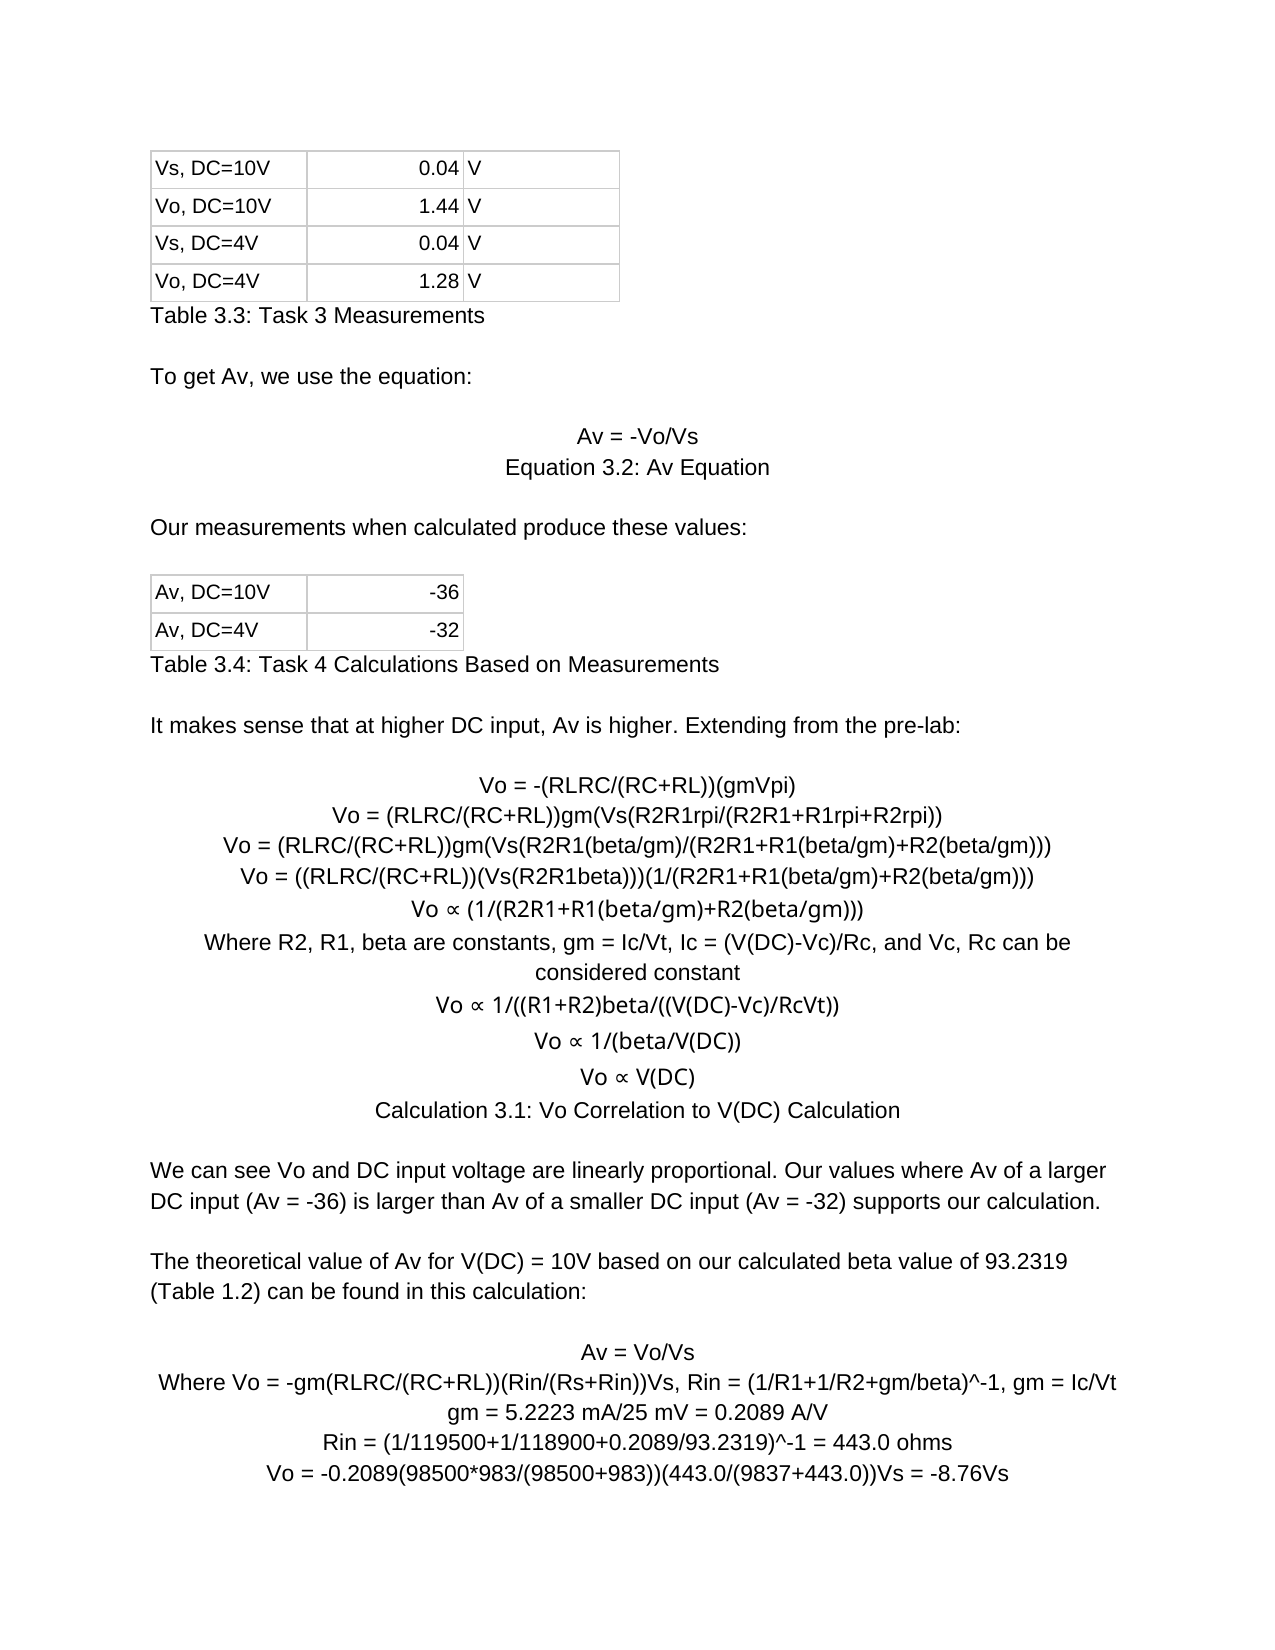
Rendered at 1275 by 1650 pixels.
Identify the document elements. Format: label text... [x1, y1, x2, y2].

text Table 3.4: Task 4 Calculations Based on Measurements [150, 651, 1125, 678]
text Av = Vo/Vs [150, 1339, 1125, 1365]
text Vo ∝ (1/(R2R1+R1(beta/gm)+R2(beta/gm))) [150, 893, 1125, 924]
text The theoretical value of Av for V(DC) = 10V based on our calculated beta value of 93.2319 (Table 1.2) can be found in this calculation: [150, 1248, 1125, 1305]
text It makes sense that at higher DC input, Av is higher. Extending from the pre-lab: [150, 712, 1125, 738]
text Vo = (RLRC/(RC+RL))gm(Vs(R2R1rpi/(R2R1+R1rpi+R2rpi)) [150, 802, 1125, 829]
text To get Av, we use the equation: [150, 363, 1125, 389]
table_cell V [464, 265, 619, 301]
table_cell 1.44 [308, 189, 463, 225]
table_cell -32 [308, 614, 463, 650]
table_cell Vo, DC=10V [152, 189, 306, 225]
table_header V [464, 152, 619, 188]
table_cell 1.28 [308, 265, 463, 301]
text Vo = (RLRC/(RC+RL))gm(Vs(R2R1(beta/gm)/(R2R1+R1(beta/gm)+R2(beta/gm))) [150, 832, 1125, 859]
table_cell Vo, DC=4V [152, 265, 306, 301]
table_header Vs, DC=10V [152, 152, 306, 188]
table_header Av, DC=10V [152, 576, 306, 612]
table_cell V [464, 227, 619, 263]
table_header -36 [308, 576, 463, 612]
text Calculation 3.1: Vo Correlation to V(DC) Calculation [150, 1097, 1125, 1123]
text Vo ∝ 1/(beta/V(DC)) [150, 1025, 1125, 1056]
text Our measurements when calculated produce these values: [150, 514, 1125, 540]
text Where Vo = -gm(RLRC/(RC+RL))(Rin/(Rs+Rin))Vs, Rin = (1/R1+1/R2+gm/beta)^-1, gm = Ic/Vt [150, 1369, 1125, 1395]
text Vo ∝ 1/((R1+R2)beta/((V(DC)-Vc)/RcVt)) [150, 989, 1125, 1021]
table_cell 0.04 [308, 227, 463, 263]
text Av = -Vo/Vs [150, 423, 1125, 449]
text Where R2, R1, beta are constants, gm = Ic/Vt, Ic = (V(DC)-Vc)/Rc, and Vc, Rc can be considered constant [150, 929, 1125, 985]
table_cell Vs, DC=4V [152, 227, 306, 263]
text We can see Vo and DC input voltage are linearly proportional. Our values where Av of a larger DC input (Av = -36) is larger than Av of a smaller DC input (Av = -32) supports our calculation. [150, 1157, 1125, 1214]
text gm = 5.2223 mA/25 mV = 0.2089 A/V [150, 1399, 1125, 1426]
table_header 0.04 [308, 152, 463, 188]
table_cell Av, DC=4V [152, 614, 306, 650]
text Vo = -0.2089(98500*983/(98500+983))(443.0/(9837+443.0))Vs = -8.76Vs [150, 1459, 1125, 1486]
text Vo = ((RLRC/(RC+RL))(Vs(R2R1beta)))(1/(R2R1+R1(beta/gm)+R2(beta/gm))) [150, 863, 1125, 889]
text Vo ∝ V(DC) [150, 1061, 1125, 1092]
text Table 3.3: Task 3 Measurements [150, 302, 1125, 329]
text Rin = (1/119500+1/118900+0.2089/93.2319)^-1 = 443.0 ohms [150, 1429, 1125, 1456]
table_cell V [464, 189, 619, 225]
text Equation 3.2: Av Equation [150, 453, 1125, 480]
text Vo = -(RLRC/(RC+RL))(gmVpi) [150, 772, 1125, 798]
